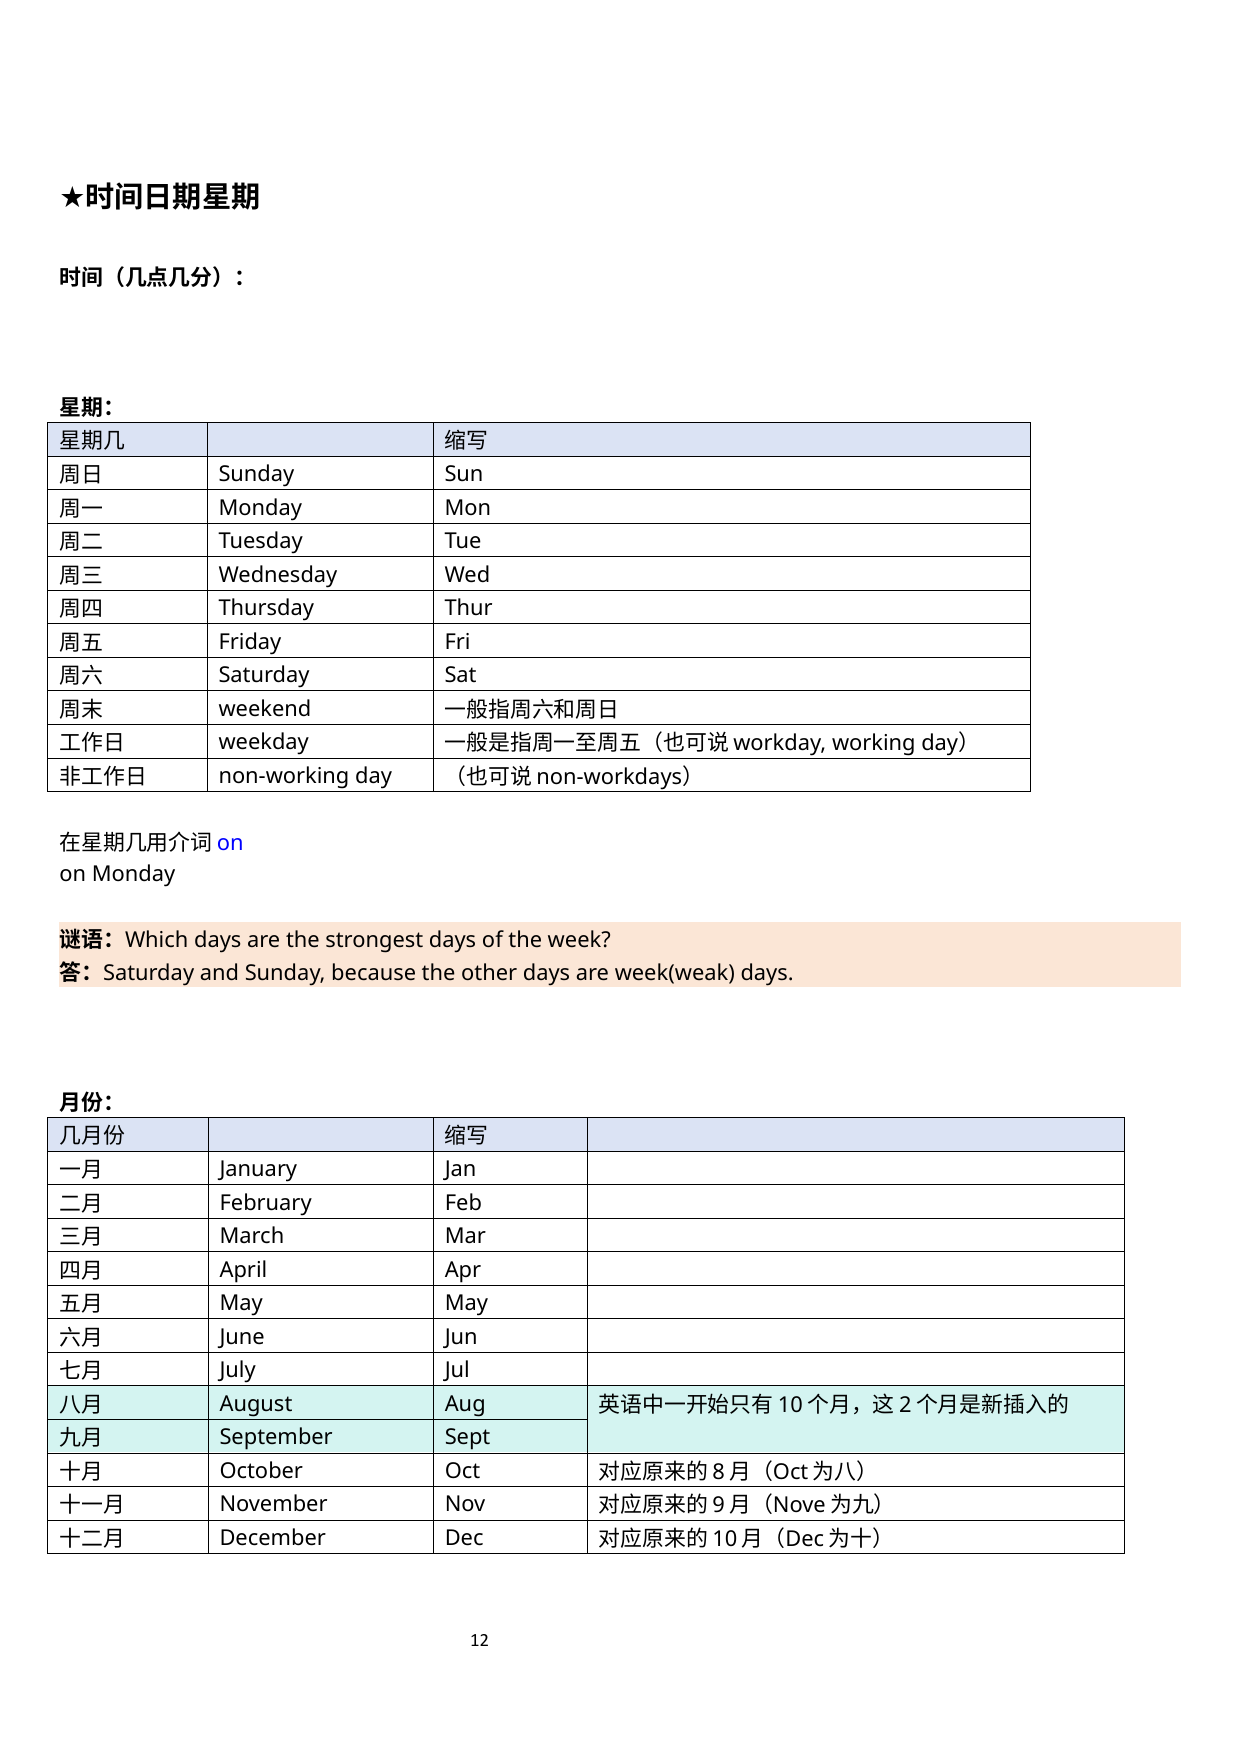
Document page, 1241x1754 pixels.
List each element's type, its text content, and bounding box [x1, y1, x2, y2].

table_cell [588, 1319, 1124, 1352]
table_cell Dec [434, 1521, 587, 1553]
text on Monday [59, 857, 1181, 889]
table_cell 十一月 [48, 1487, 208, 1519]
table_header 几月份 [48, 1118, 208, 1151]
table_cell 周四 [48, 591, 207, 623]
table_cell March [209, 1219, 433, 1251]
table_cell 工作日 [48, 725, 207, 757]
table_cell January [209, 1152, 433, 1184]
table_cell 周五 [48, 624, 207, 657]
table_cell Wednesday [208, 557, 433, 590]
table_cell Friday [208, 624, 433, 657]
table_cell May [434, 1286, 587, 1318]
text 星期： [59, 389, 1181, 422]
table_cell April [209, 1252, 433, 1285]
table_cell 一般是指周一至周五（也可说workday, working day） [434, 725, 1030, 757]
table_cell May [209, 1286, 433, 1318]
table_cell 二月 [48, 1185, 208, 1218]
table_cell （也可说non-workdays） [434, 759, 1030, 791]
table_cell 六月 [48, 1319, 208, 1352]
table_cell non-working day [208, 759, 433, 791]
table_cell Fri [434, 624, 1030, 657]
table_cell Sunday [208, 457, 433, 489]
table_cell 英语中一开始只有10个月，这2个月是新插入的 [588, 1386, 1124, 1452]
table_cell Tuesday [208, 524, 433, 556]
table_cell 五月 [48, 1286, 208, 1318]
table_cell 周六 [48, 658, 207, 690]
table_cell 九月 [48, 1420, 208, 1452]
table_cell 对应原来的10月（Dec为十） [588, 1521, 1124, 1553]
table_cell Thursday [208, 591, 433, 623]
table_cell Sat [434, 658, 1030, 690]
table_cell 周日 [48, 457, 207, 489]
table_cell Mar [434, 1219, 587, 1251]
table_cell [588, 1286, 1124, 1318]
table_cell Apr [434, 1252, 587, 1285]
table_cell Jul [434, 1353, 587, 1385]
table_cell June [209, 1319, 433, 1352]
table_cell 八月 [48, 1386, 208, 1419]
text 答：Saturday and Sunday, because the other days are week(weak) days. [59, 954, 1181, 987]
text ★时间日期星期 [59, 162, 1181, 227]
table_cell September [209, 1420, 433, 1452]
table_cell Monday [208, 490, 433, 523]
table_cell 七月 [48, 1353, 208, 1385]
table_cell Tue [434, 524, 1030, 556]
table_header 缩写 [434, 1118, 587, 1151]
table_cell 三月 [48, 1219, 208, 1251]
table_header [208, 423, 433, 456]
table_cell 四月 [48, 1252, 208, 1285]
table_cell August [209, 1386, 433, 1419]
table_cell 周末 [48, 691, 207, 724]
table_cell Thur [434, 591, 1030, 623]
table_cell 十月 [48, 1454, 208, 1486]
table_cell Saturday [208, 658, 433, 690]
table_cell 一般指周六和周日 [434, 691, 1030, 724]
text 谜语：Which days are the strongest days of the week? [59, 922, 1181, 954]
table_header 缩写 [434, 423, 1030, 456]
table_cell 对应原来的9月（Nove为九） [588, 1487, 1124, 1519]
table_cell 非工作日 [48, 759, 207, 791]
table_cell 十二月 [48, 1521, 208, 1553]
table_cell Jun [434, 1319, 587, 1352]
table_cell weekend [208, 691, 433, 724]
table_header [209, 1118, 433, 1151]
table_cell 一月 [48, 1152, 208, 1184]
table_cell [588, 1219, 1124, 1251]
table_cell Jan [434, 1152, 587, 1184]
table_cell 周一 [48, 490, 207, 523]
table_cell Wed [434, 557, 1030, 590]
table_cell 对应原来的8月（Oct为八） [588, 1454, 1124, 1486]
table_cell Feb [434, 1185, 587, 1218]
table_cell Nov [434, 1487, 587, 1519]
table_cell weekday [208, 725, 433, 757]
table_cell Oct [434, 1454, 587, 1486]
table_cell [588, 1252, 1124, 1285]
table_cell Sept [434, 1420, 587, 1452]
table_cell 周二 [48, 524, 207, 556]
table_cell February [209, 1185, 433, 1218]
table_cell November [209, 1487, 433, 1519]
table_cell December [209, 1521, 433, 1553]
table_cell [588, 1185, 1124, 1218]
table_cell Sun [434, 457, 1030, 489]
table_cell 周三 [48, 557, 207, 590]
text 时间（几点几分）： [59, 259, 1181, 292]
table_header [588, 1118, 1124, 1151]
text 在星期几用介词on [59, 824, 1181, 857]
table_cell October [209, 1454, 433, 1486]
table_header 星期几 [48, 423, 207, 456]
table_cell [588, 1152, 1124, 1184]
table_cell July [209, 1353, 433, 1385]
table_cell [588, 1353, 1124, 1385]
table_cell Mon [434, 490, 1030, 523]
table_cell Aug [434, 1386, 587, 1419]
text 月份： [59, 1084, 1181, 1117]
